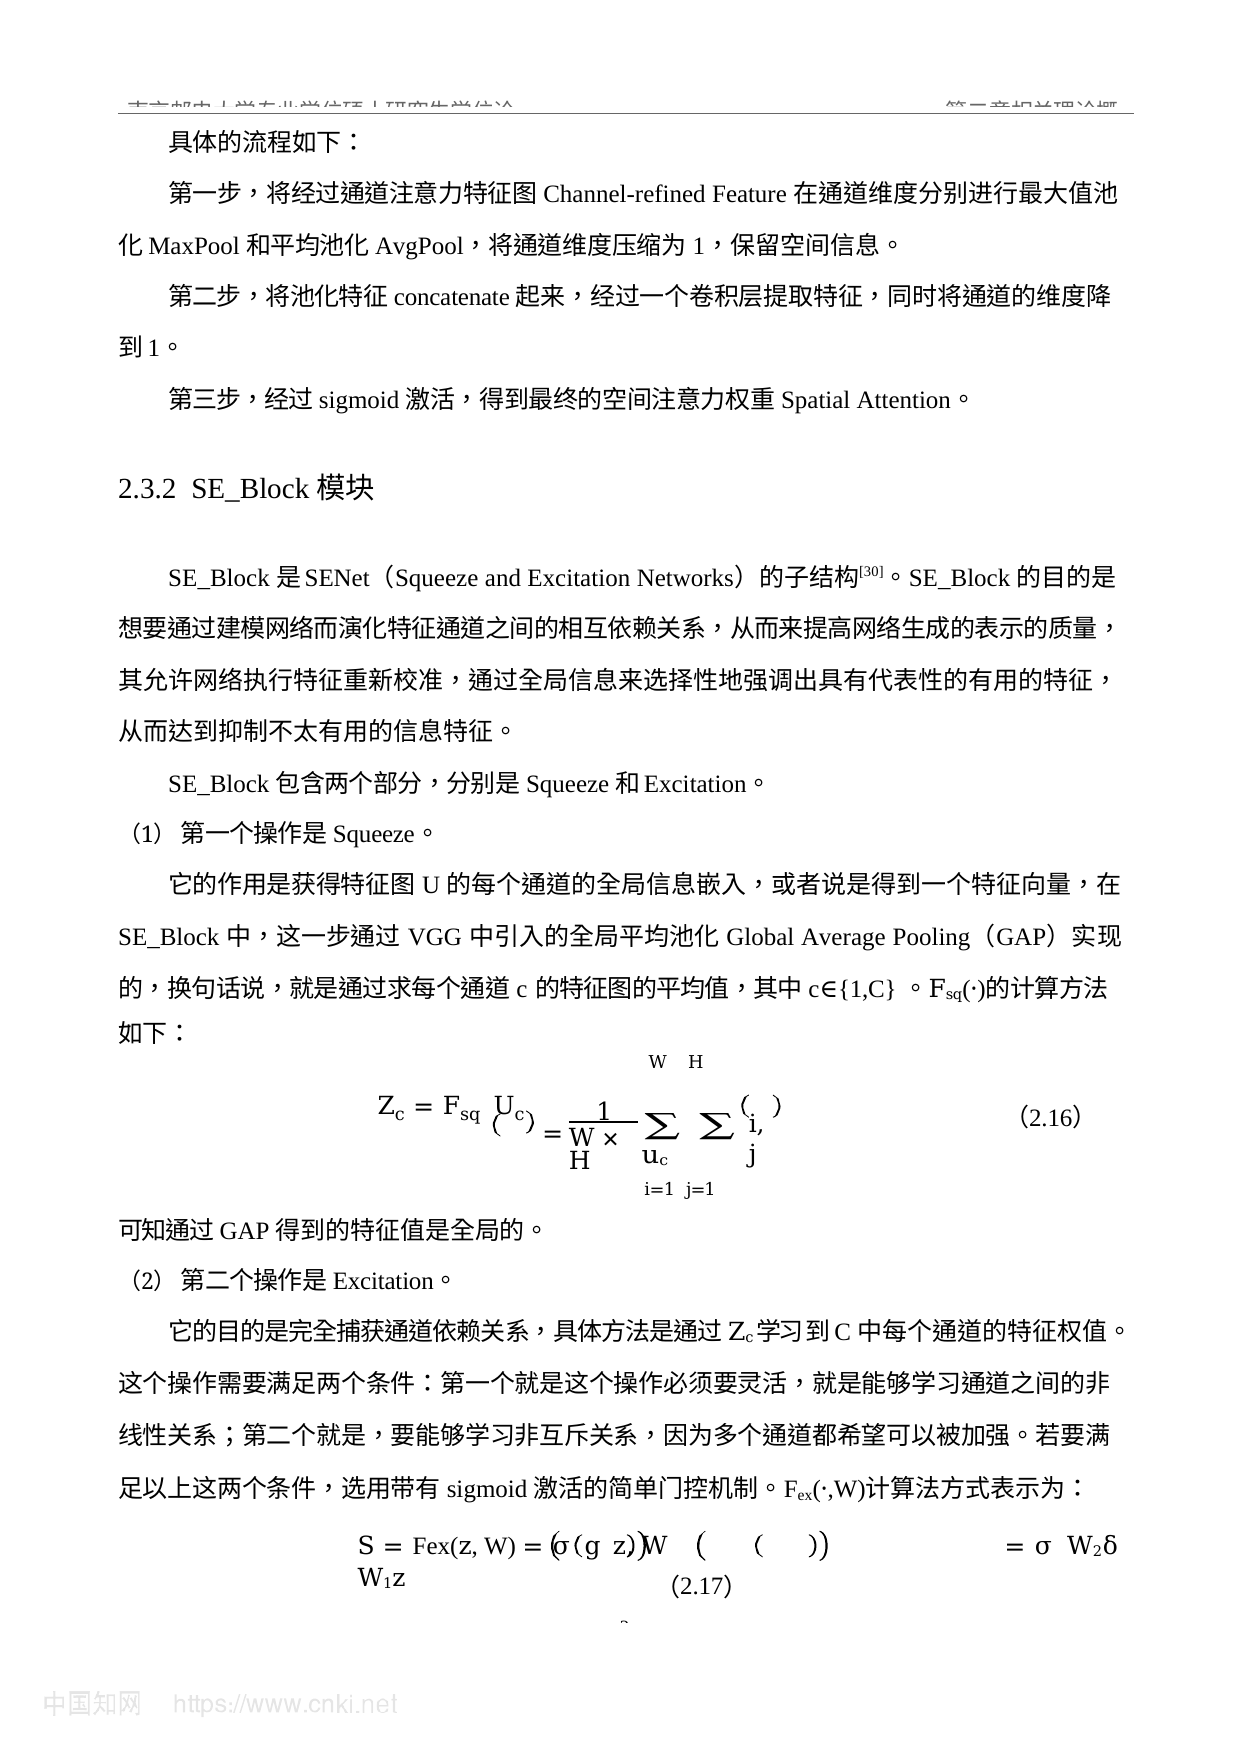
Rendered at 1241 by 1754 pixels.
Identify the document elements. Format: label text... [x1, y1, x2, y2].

text 可知通过 GAP 得到的特征值是全局的。 [118, 1212, 1178, 1246]
text i, j [748, 1108, 771, 1168]
text W × H [568, 1128, 638, 1174]
text 如下： [118, 1022, 1178, 1048]
picture [337, 1694, 352, 1713]
text 第一步，将经过通道注意力特征图 Channel-refined Feature 在通道维度分别进行最大值池化 MaxPool 和平均池化 AvgPool，将通道维度压缩为 1，保留空间信息。 [118, 176, 1122, 261]
picture [44, 1691, 140, 1716]
text i=1 j=1 [644, 1178, 738, 1199]
text SE_Block 包含两个部分，分别是 Squeeze 和 Excitation。 [168, 765, 1178, 799]
text SE_Block 是 SENet（Squeeze and Excitation Networks）的子结构[30]。SE_Block 的目的是想要通过建模网络而演化特征通道之间的相互依赖关系，从而来提高网络生成的表示的质量，其允许网络执行特征重新校准，通过全局信息来选择性地强调出具有代表性的有用的特征，从而达到抑制不太有用的信息特征。 [118, 560, 1135, 748]
text 第二步，将池化特征 concatenate 起来，经过一个卷积层提取特征，同时将通道的维度降到 1。 [118, 279, 1122, 364]
list 第一个操作是 Squeeze。 [118, 816, 1178, 850]
text Zc = Fsq Uc [85, 1089, 524, 1126]
text 它的目的是完全捕获通道依赖关系，具体方法是通过 Zc学习 到 C 中每个通道的特征权值。这个操作需要满足两个条件：第一个就是这个操作必须要灵活，就是能够学习通道之间的非 线性关系；第二个就是，要能够学习非互斥关系，因为多个通道都希望可以被加强。若要满 足以上这两个条件，选用带有 sigmoid 激活的简单门控机制。Fex(·,W)计算法方式表示为： [118, 1314, 1147, 1507]
text （2.16） [1004, 1100, 1178, 1134]
text 第三步，经过 sigmoid 激活，得到最终的空间注意力权重 Spatial Attention。 [168, 382, 1178, 416]
list 第二个操作是 Excitation。 [118, 1263, 1178, 1297]
text S = Fex(z, W) = σ g z, W = σ W2δ W1z （2.17） [357, 1529, 1178, 1603]
text 它的作用是获得特征图 U 的每个通道的全局信息嵌入，或者说是得到一个特征向量，在 SE_Block 中，这一步通过 VGG 中引入的全局平均池化 Global Average Pooling（GAP）实现的，换句话说，就是通过求每个通道 c 的特征图的平均值，其中 c∈{1,C} 。Fsq(·)的计算方法 [118, 866, 1122, 1004]
picture [356, 1694, 397, 1713]
text = 1 [543, 1091, 638, 1128]
subtitle SE_Block 模块 [118, 468, 1178, 507]
text ∑ ∑ uc [641, 1108, 738, 1168]
text 具体的流程如下： [168, 125, 1178, 159]
